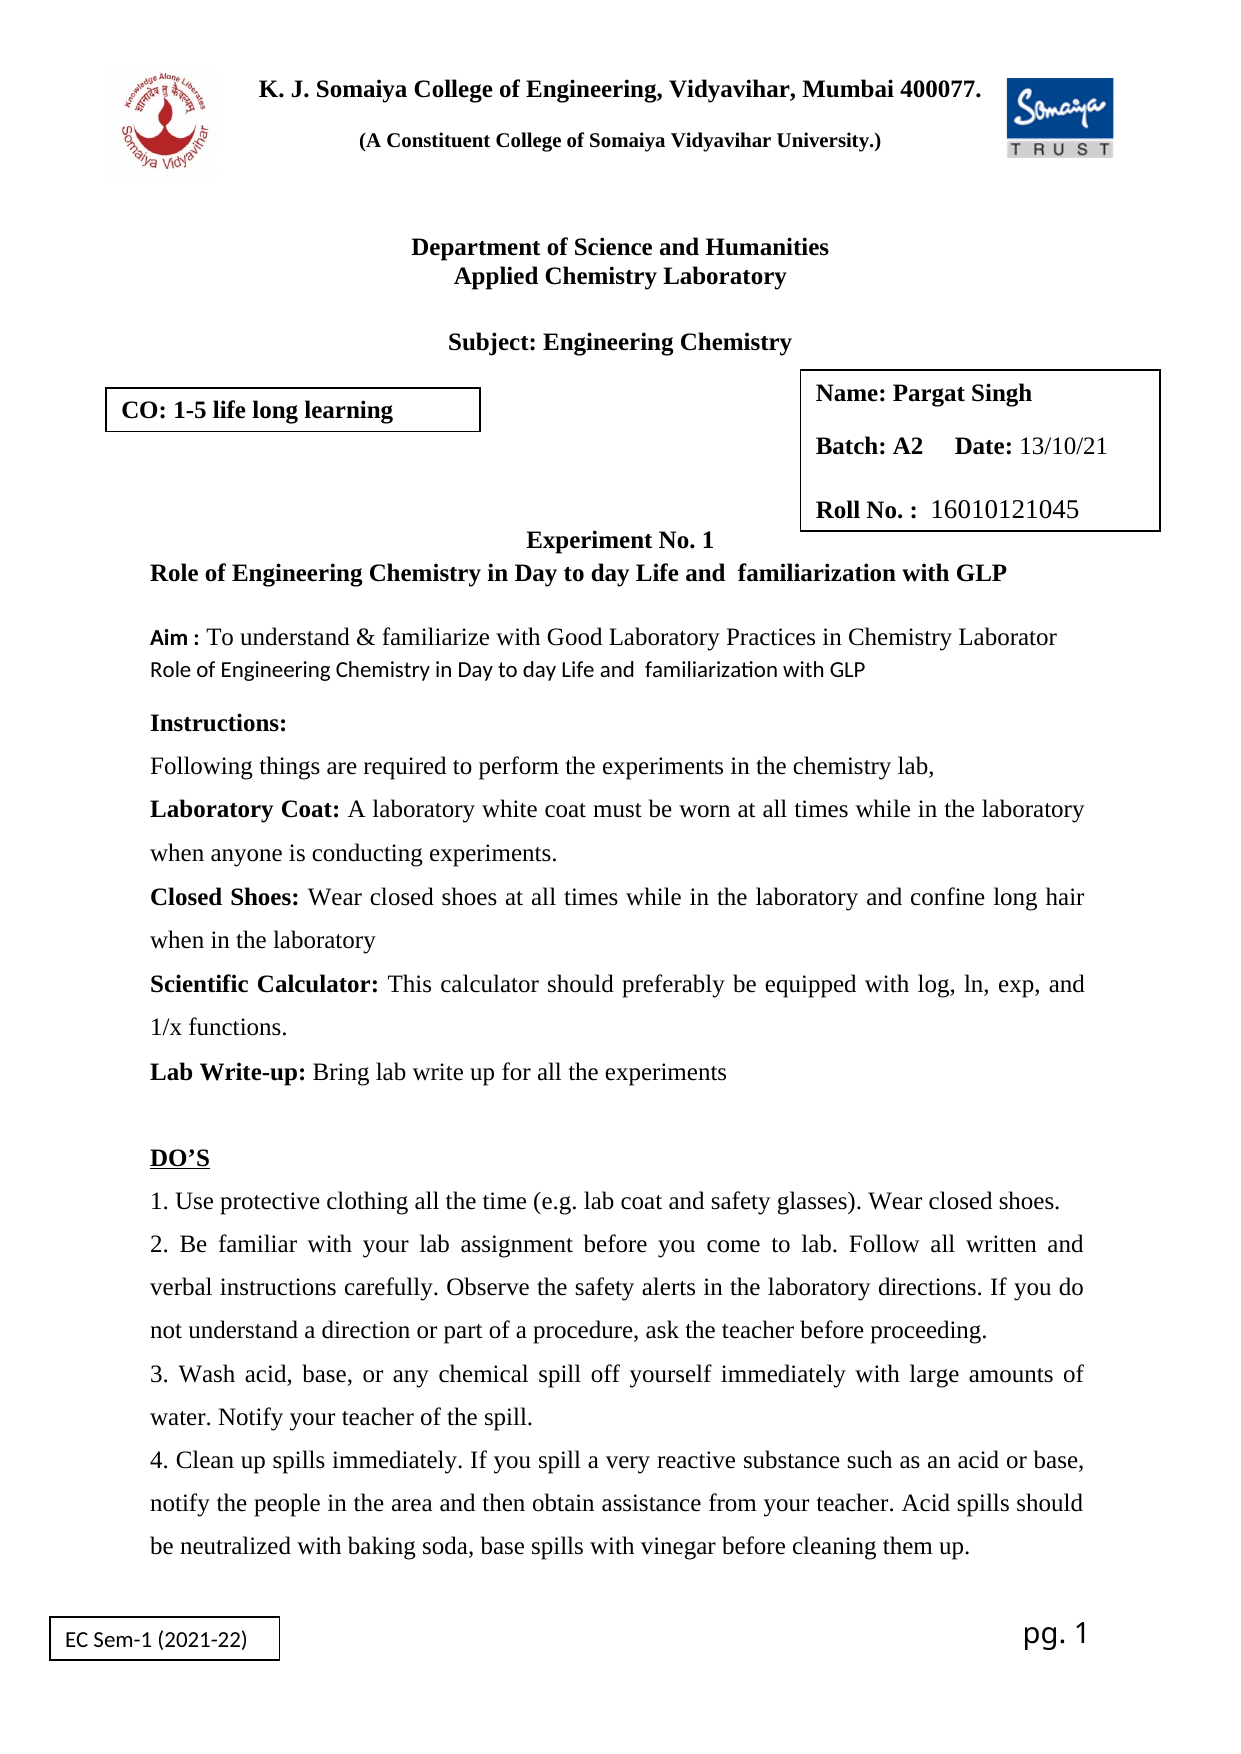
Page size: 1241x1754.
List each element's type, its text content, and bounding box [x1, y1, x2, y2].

picture [105, 64, 218, 181]
text Applied Chemistry Laboratory [150, 261, 1090, 289]
text Subject: Engineering Chemistry [150, 327, 1090, 356]
picture [1006, 78, 1114, 158]
text 2. Be familiar with your lab assignment before you come to lab. Follow all written and verbal instructions carefully. Observe the safety alerts in the laboratory directions. If you do not understand a direction or part of a procedure, ask the teacher before proceeding. [150, 1229, 1085, 1344]
text Closed Shoes: Wear closed shoes at all times while in the laboratory and confine long hair when in the laboratory [150, 882, 1085, 954]
text 1. Use protective clothing all the time (e.g. lab coat and safety glasses). Wear closed shoes. [150, 1186, 1085, 1215]
text Laboratory Coat: A laboratory white coat must be worn at all times while in the laboratory when anyone is conducting experiments. [150, 794, 1085, 866]
text Scientific Calculator: This calculator should preferably be equipped with log, ln, exp, and 1/x functions. [150, 969, 1085, 1041]
text Experiment No. 1 [150, 525, 1090, 554]
text 3. Wash acid, base, or any chemical spill off yourself immediately with large amounts of water. Notify your teacher of the spill. [150, 1359, 1085, 1431]
text Lab Write-up: Bring lab write up for all the experiments [150, 1057, 1085, 1086]
text Following things are required to perform the experiments in the chemistry lab, [150, 751, 1085, 780]
text 4. Clean up spills immediately. If you spill a very reactive substance such as an acid or base, notify the people in the area and then obtain assistance from your teacher. Acid spills should be neutralized with baking soda, base spills with vinegar before cleaning them up. [150, 1445, 1085, 1560]
text Aim : To understand & familiarize with Good Laboratory Practices in Chemistry Laborator Role of Engineering Chemistry in Day to day Life and familiarization with GLP [150, 622, 1090, 683]
text Department of Science and Humanities [150, 232, 1090, 261]
text Role of Engineering Chemistry in Day to day Life and familiarization with GLP [150, 558, 1090, 587]
text Instructions: [150, 708, 1090, 737]
text DO’S [150, 1143, 1085, 1172]
